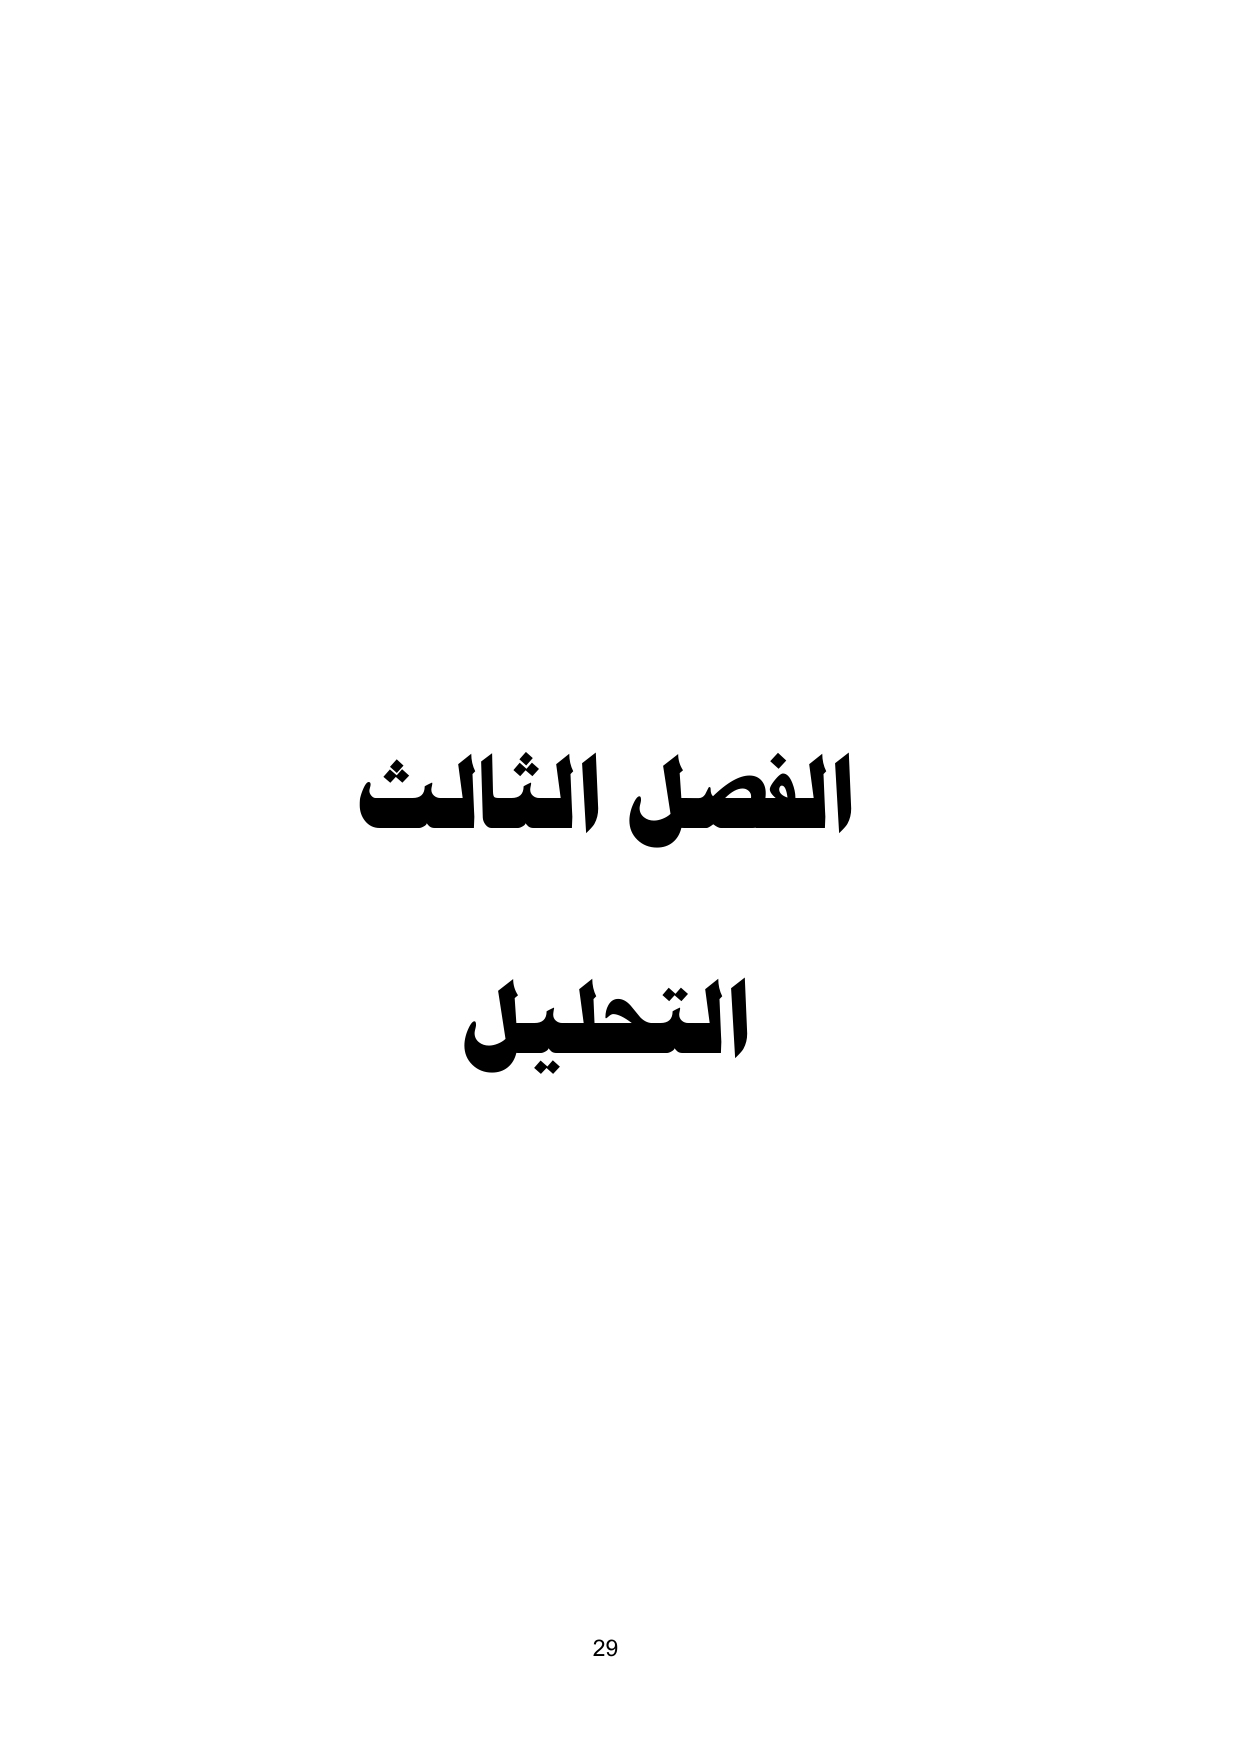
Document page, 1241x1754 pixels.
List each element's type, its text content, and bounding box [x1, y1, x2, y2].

text الفصل الثالث [148, 698, 1063, 876]
text التحليل [148, 923, 1063, 1101]
